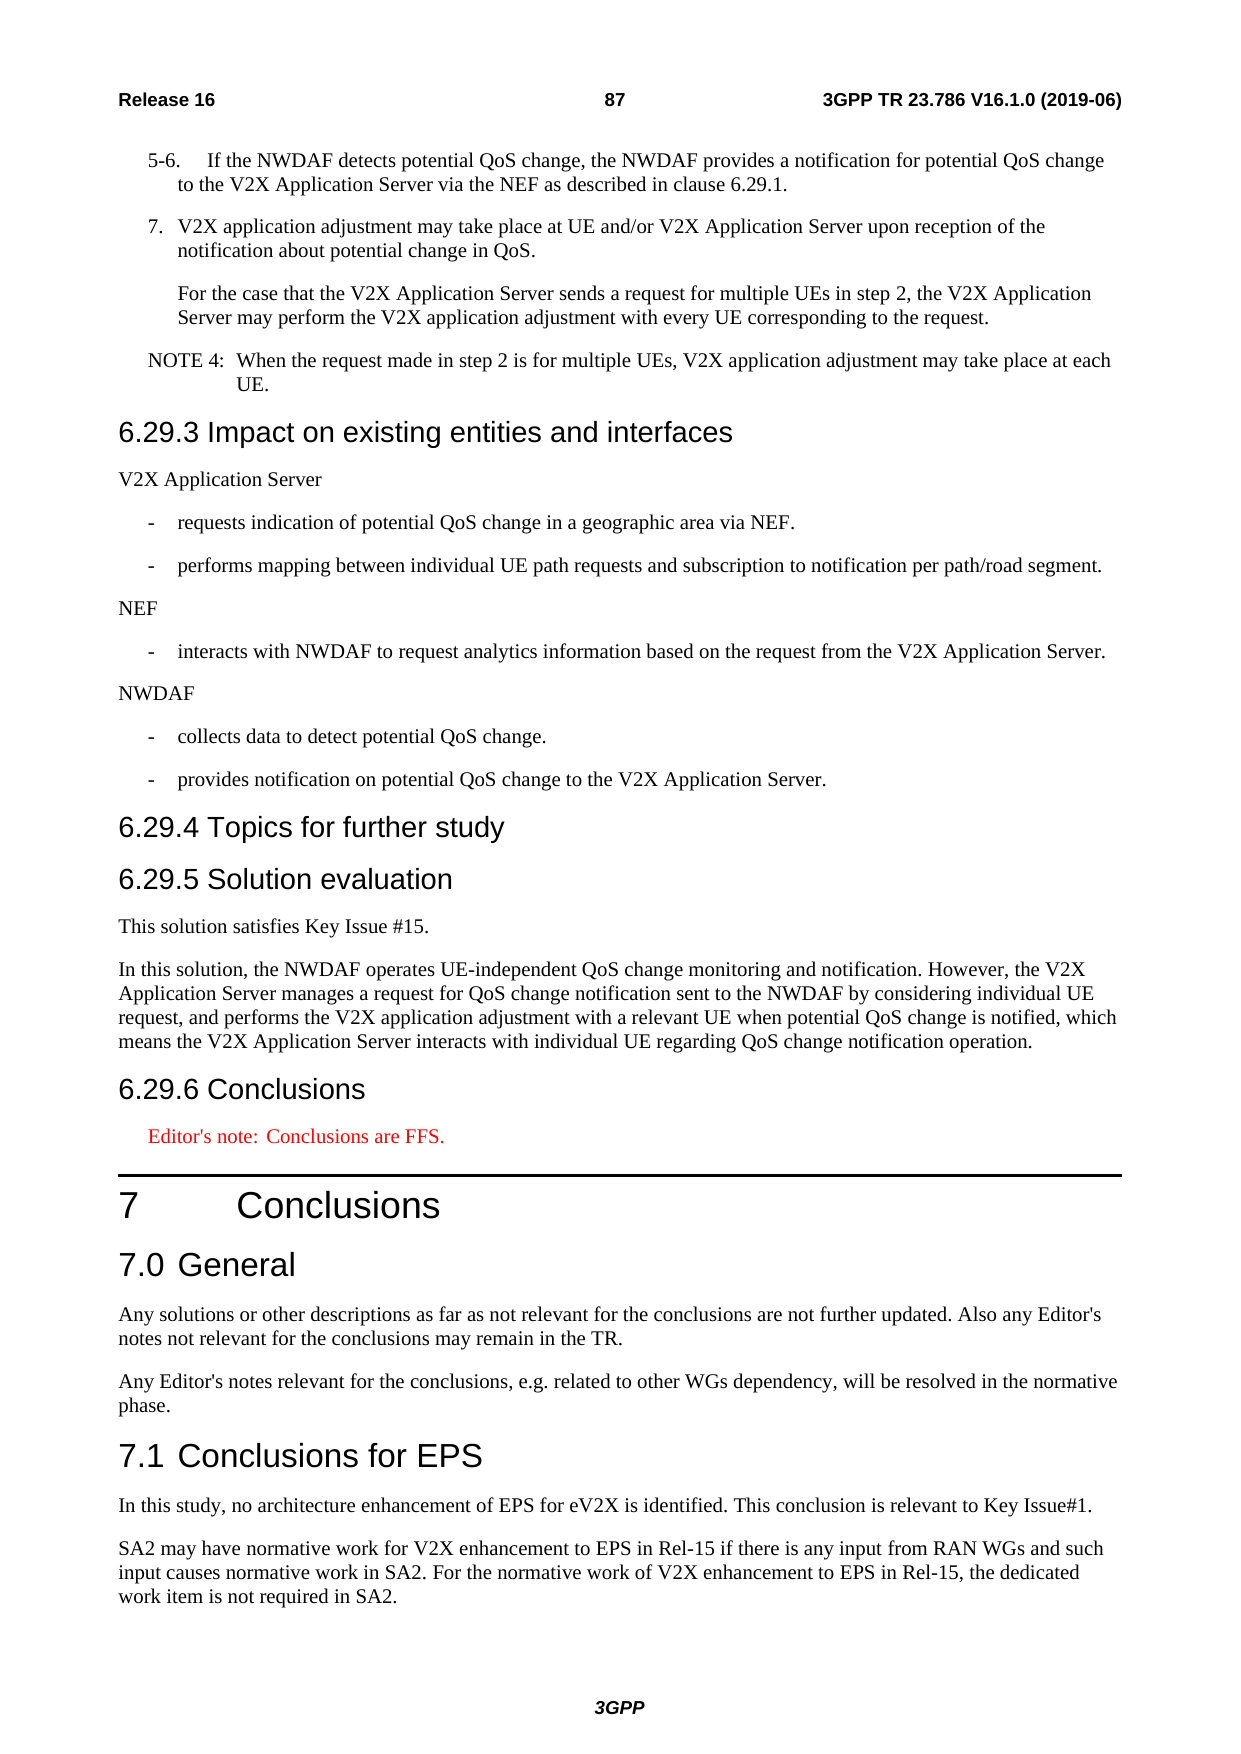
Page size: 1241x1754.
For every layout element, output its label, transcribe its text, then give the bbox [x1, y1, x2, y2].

subtitle 7 Conclusions [118, 1177, 1122, 1226]
text Any solutions or other descriptions as far as not relevant for the conclusions are not further updated. Also any Editor's notes not relevant for the conclusions may remain in the TR. [118, 1302, 1122, 1350]
text - collects data to detect potential QoS change. [148, 724, 1122, 748]
text In this study, no architecture enhancement of EPS for eV2X is identified. This conclusion is relevant to Key Issue#1. [118, 1493, 1122, 1517]
text For the case that the V2X Application Server sends a request for multiple UEs in step 2, the V2X Application Server may perform the V2X application adjustment with every UE corresponding to the request. [148, 281, 1122, 329]
text 7. V2X application adjustment may take place at UE and/or V2X Application Server upon reception of the notification about potential change in QoS. [148, 214, 1122, 262]
text 5-6. If the NWDAF detects potential QoS change, the NWDAF provides a notification for potential QoS change to the V2X Application Server via the NEF as described in clause 6.29.1. [148, 147, 1122, 196]
text - performs mapping between individual UE path requests and subscription to notification per path/road segment. [148, 553, 1122, 577]
text NOTE 4: When the request made in step 2 is for multiple UEs, V2X application adjustment may take place at each UE. [148, 348, 1122, 396]
subtitle 7.0 General [118, 1245, 1122, 1283]
text Editor's note: Conclusions are FFS. [148, 1124, 1122, 1148]
text - requests indication of potential QoS change in a geographic area via NEF. [148, 510, 1122, 534]
text Any Editor's notes relevant for the conclusions, e.g. related to other WGs dependency, will be resolved in the normative phase. [118, 1369, 1122, 1417]
subtitle 6.29.4 Topics for further study [118, 810, 1122, 843]
text NEF [118, 596, 1122, 620]
text - interacts with NWDAF to request analytics information based on the request from the V2X Application Server. [148, 638, 1122, 663]
text SA2 may have normative work for V2X enhancement to EPS in Rel-15 if there is any input from RAN WGs and such input causes normative work in SA2. For the normative work of V2X enhancement to EPS in Rel-15, the dedicated work item is not required in SA2. [118, 1536, 1122, 1608]
text NWDAF [118, 681, 1122, 705]
subtitle 6.29.6 Conclusions [118, 1072, 1122, 1106]
text In this solution, the NWDAF operates UE-independent QoS change monitoring and notification. However, the V2X Application Server manages a request for QoS change notification sent to the NWDAF by considering individual UE request, and performs the V2X application adjustment with a relevant UE when potential QoS change is notified, which means the V2X Application Server interacts with individual UE regarding QoS change notification operation. [118, 957, 1122, 1053]
text - provides notification on potential QoS change to the V2X Application Server. [148, 767, 1122, 791]
subtitle 7.1 Conclusions for EPS [118, 1436, 1122, 1474]
subtitle 6.29.5 Solution evaluation [118, 862, 1122, 896]
subtitle 6.29.3 Impact on existing entities and interfaces [118, 415, 1122, 448]
text V2X Application Server [118, 467, 1122, 491]
text This solution satisfies Key Issue #15. [118, 914, 1122, 938]
